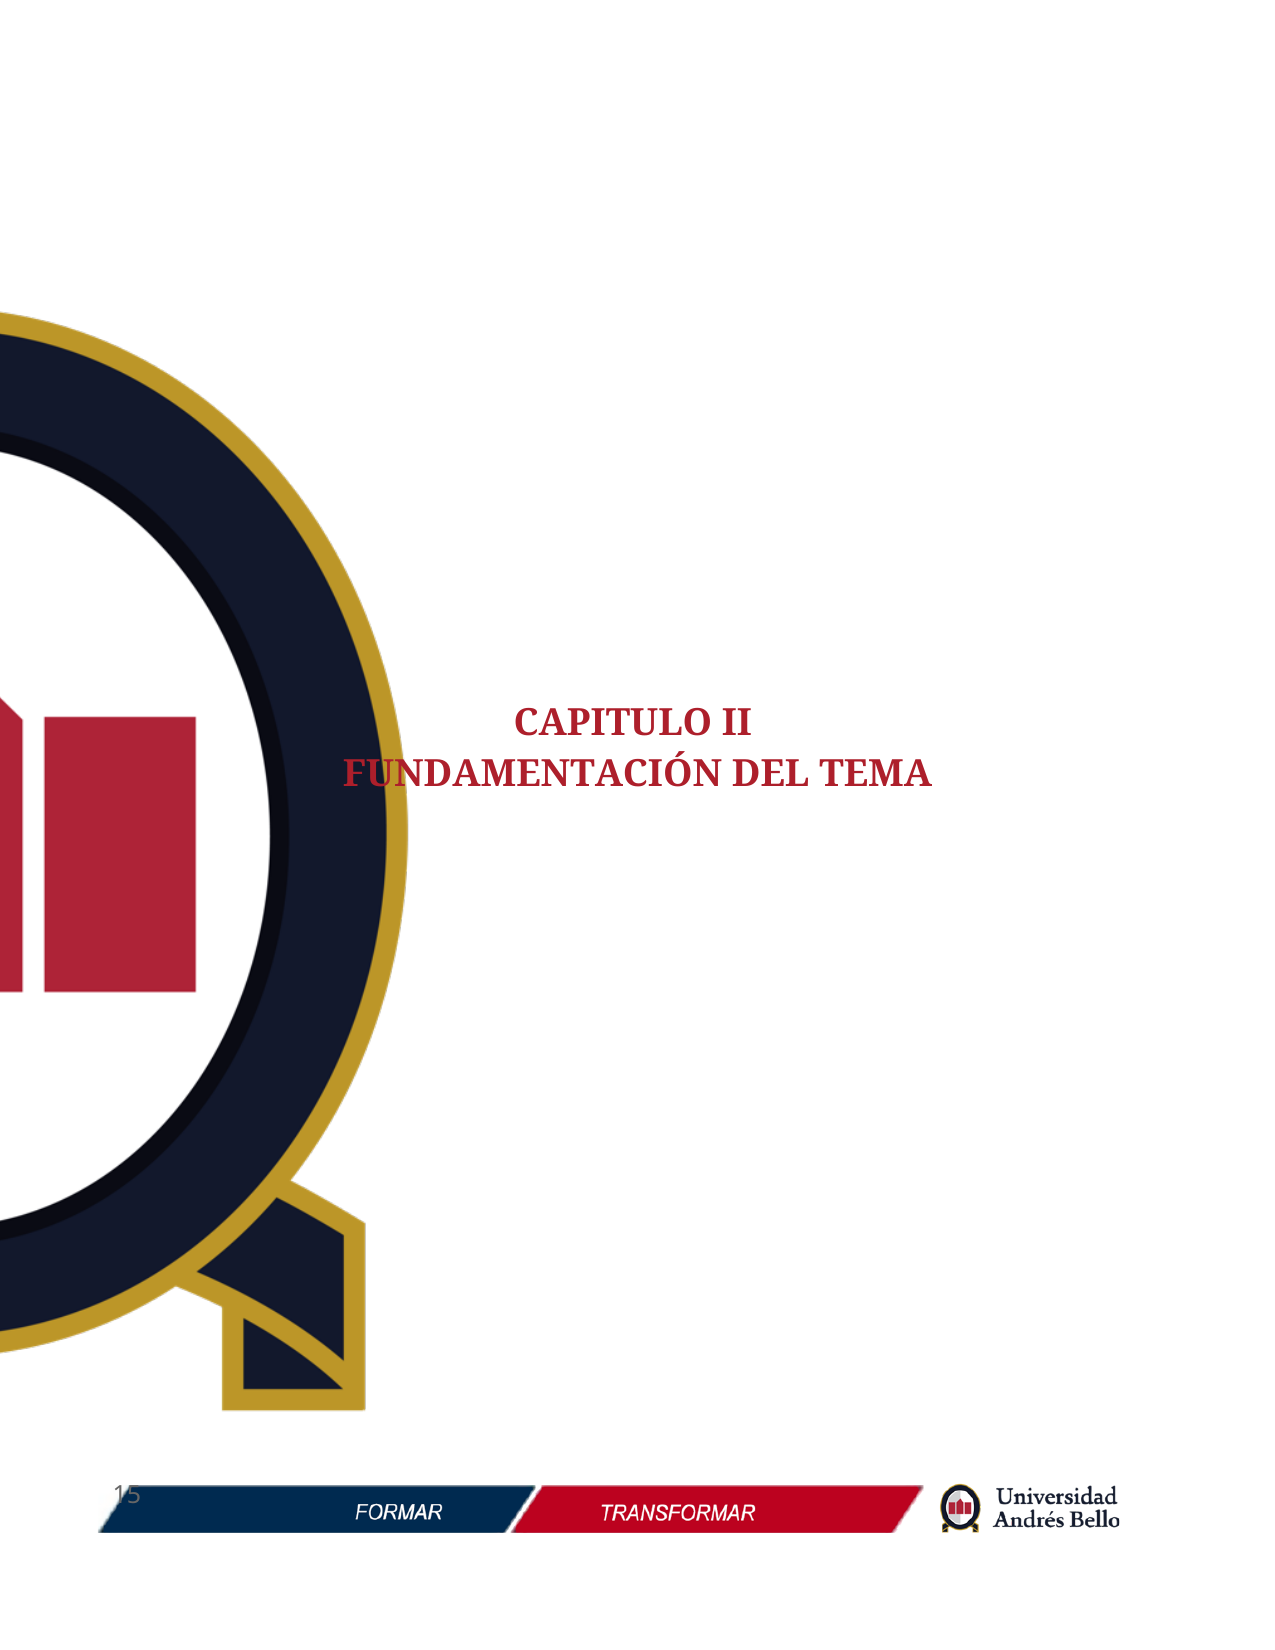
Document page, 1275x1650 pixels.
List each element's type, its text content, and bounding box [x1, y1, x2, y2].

picture [97, 1483, 1120, 1533]
subtitle CAPITULO II FUNDAMENTACIÓN DEL TEMA [112, 695, 1162, 797]
picture [0, 299, 422, 1423]
